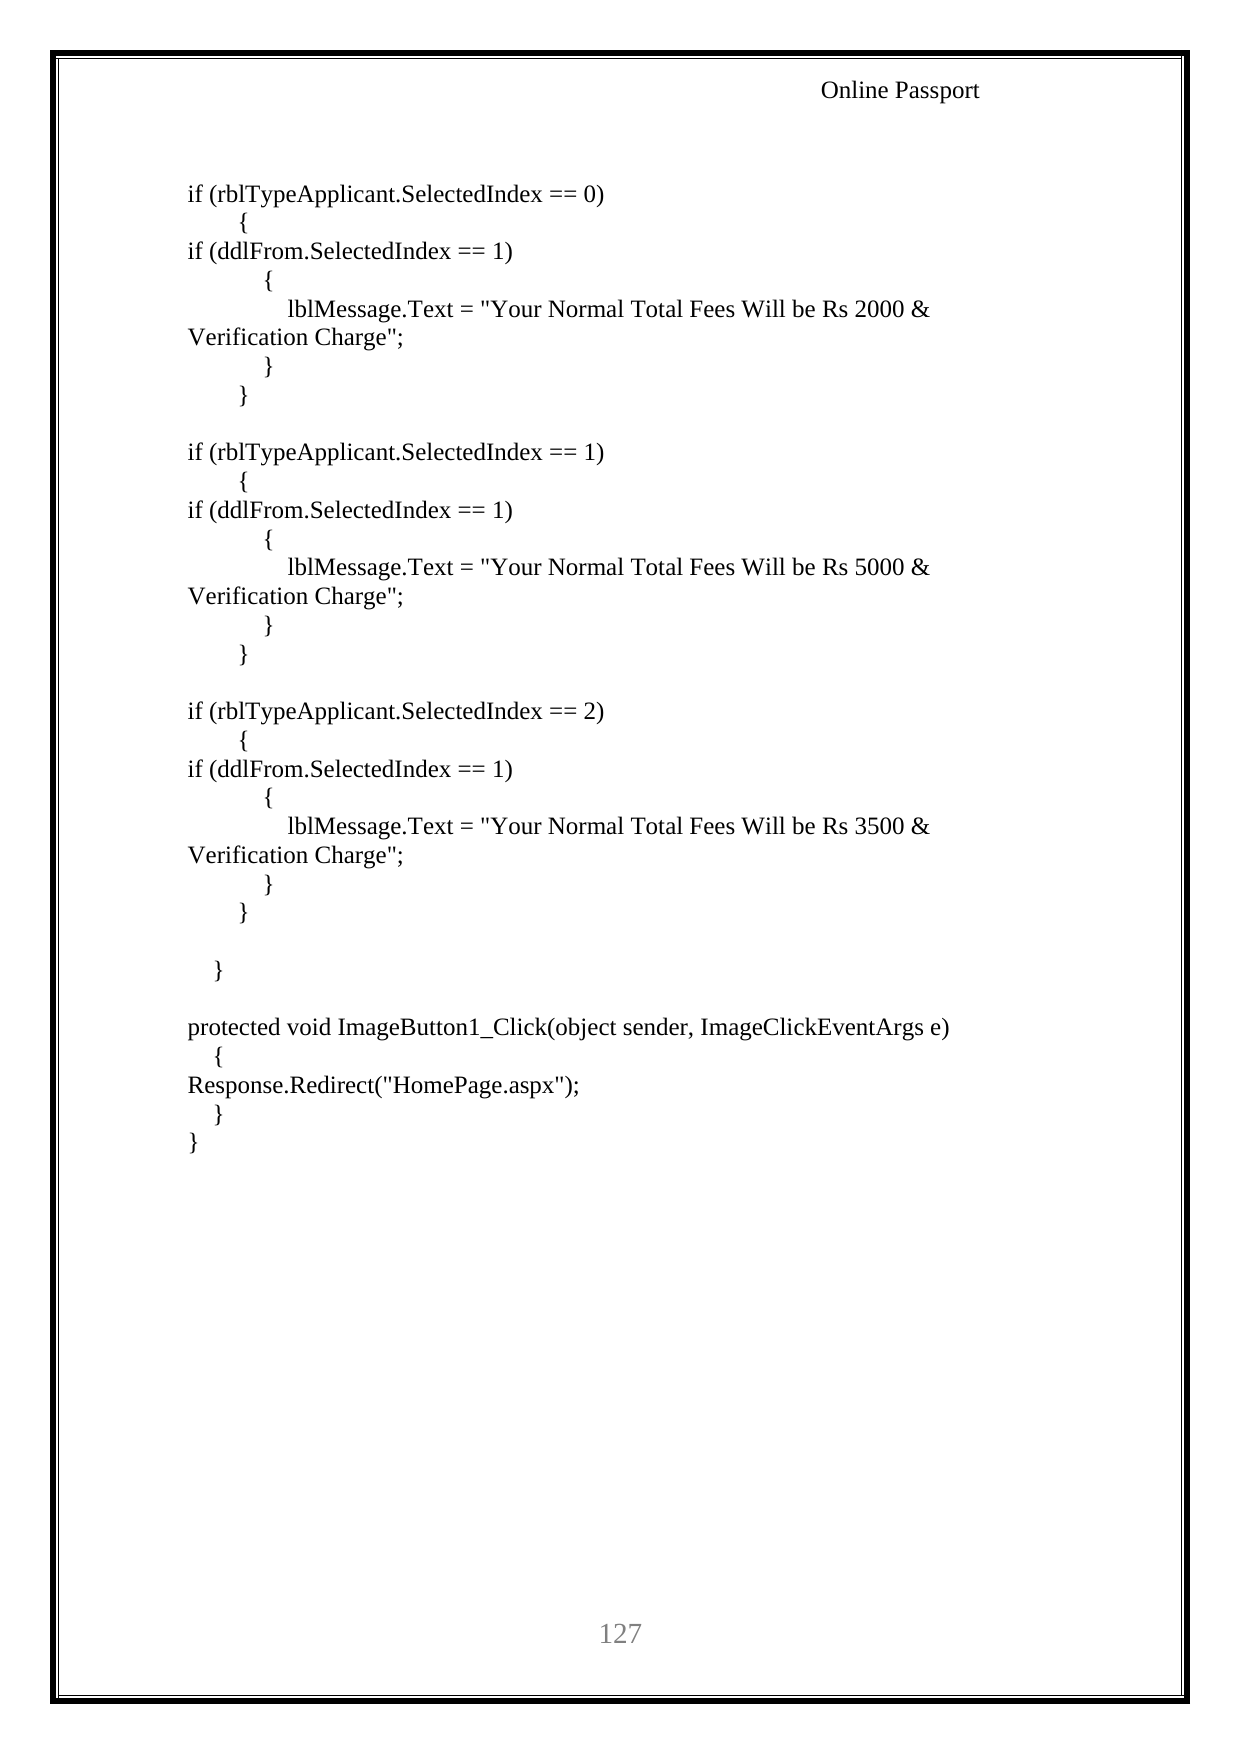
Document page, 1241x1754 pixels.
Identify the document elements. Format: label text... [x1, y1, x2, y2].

text { [187, 265, 1053, 294]
text lblMessage.Text = "Your Normal Total Fees Will be Rs 5000 & Verification Charge"; [187, 552, 1053, 610]
text { [187, 466, 1053, 495]
text } [187, 869, 1053, 897]
text } [187, 639, 1053, 667]
text } [187, 1099, 1053, 1127]
text Response.Redirect("HomePage.aspx"); [187, 1070, 1053, 1099]
text { [187, 524, 1053, 552]
text if (rblTypeApplicant.SelectedIndex == 0) [187, 179, 1053, 207]
text if (ddlFrom.SelectedIndex == 1) [187, 495, 1053, 524]
text { [187, 207, 1053, 236]
text } [187, 897, 1053, 926]
text } [187, 351, 1053, 380]
text } [187, 610, 1053, 639]
text } [187, 1127, 1053, 1156]
text lblMessage.Text = "Your Normal Total Fees Will be Rs 2000 & Verification Charge"; [187, 294, 1053, 351]
text { [187, 725, 1053, 754]
text if (ddlFrom.SelectedIndex == 1) [187, 754, 1053, 782]
text } [187, 955, 1053, 984]
text lblMessage.Text = "Your Normal Total Fees Will be Rs 3500 & Verification Charge"; [187, 811, 1053, 869]
text if (ddlFrom.SelectedIndex == 1) [187, 236, 1053, 265]
text } [187, 380, 1053, 409]
text protected void ImageButton1_Click(object sender, ImageClickEventArgs e) [187, 1012, 1053, 1041]
text { [187, 782, 1053, 811]
text { [187, 1041, 1053, 1070]
text if (rblTypeApplicant.SelectedIndex == 2) [187, 696, 1053, 725]
text if (rblTypeApplicant.SelectedIndex == 1) [187, 437, 1053, 466]
